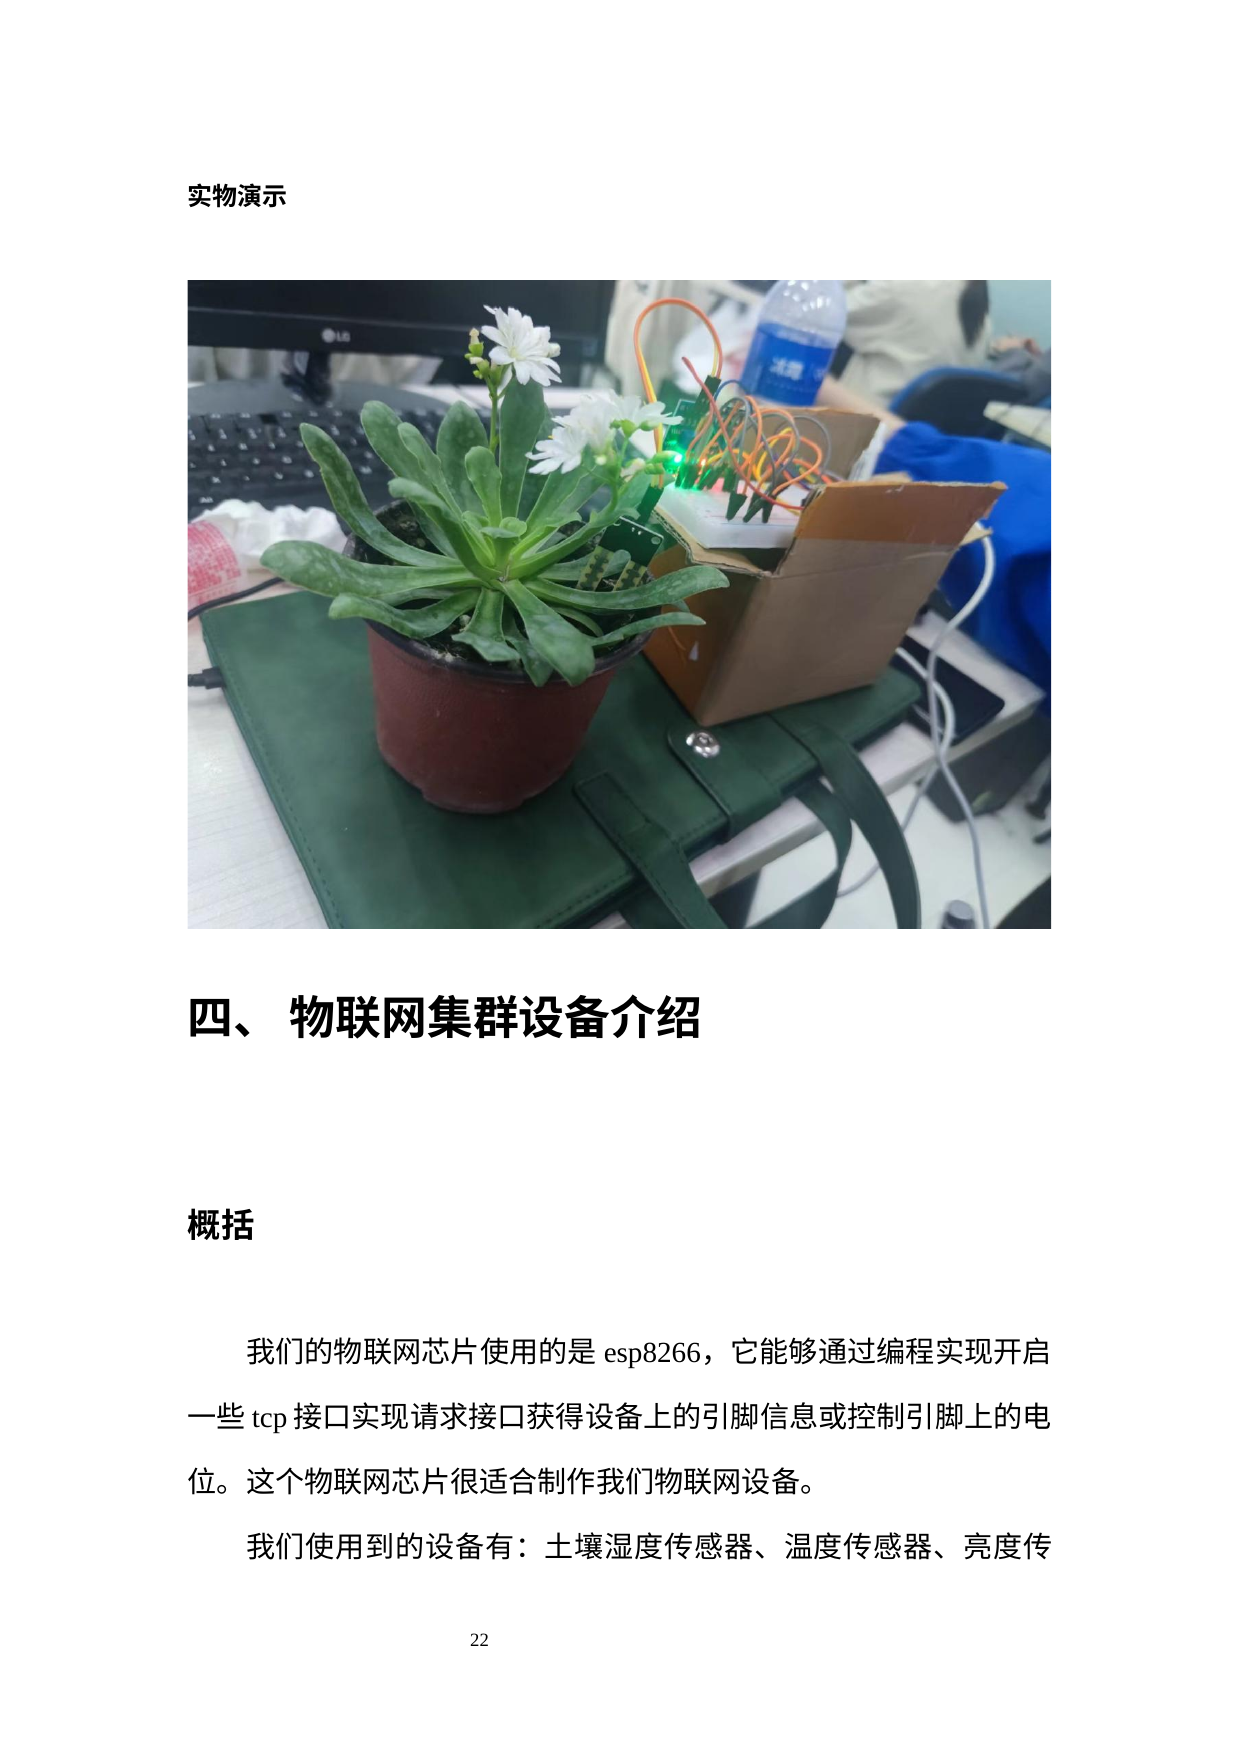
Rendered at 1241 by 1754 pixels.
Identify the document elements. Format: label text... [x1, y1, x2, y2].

subtitle 实物演示 [187, 162, 1053, 227]
subtitle 物联网集群设备介绍 [187, 966, 1053, 1063]
subtitle 概括 [187, 1190, 1053, 1255]
text 我们的物联网芯片使用的是esp8266，它能够通过编程实现开启一些tcp接口实现请求接口获得设备上的引脚信息或控制引脚上的电位。这个物联网芯片很适合制作我们物联网设备。 [187, 1317, 1053, 1512]
picture [187, 280, 1052, 929]
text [187, 1512, 1053, 1577]
